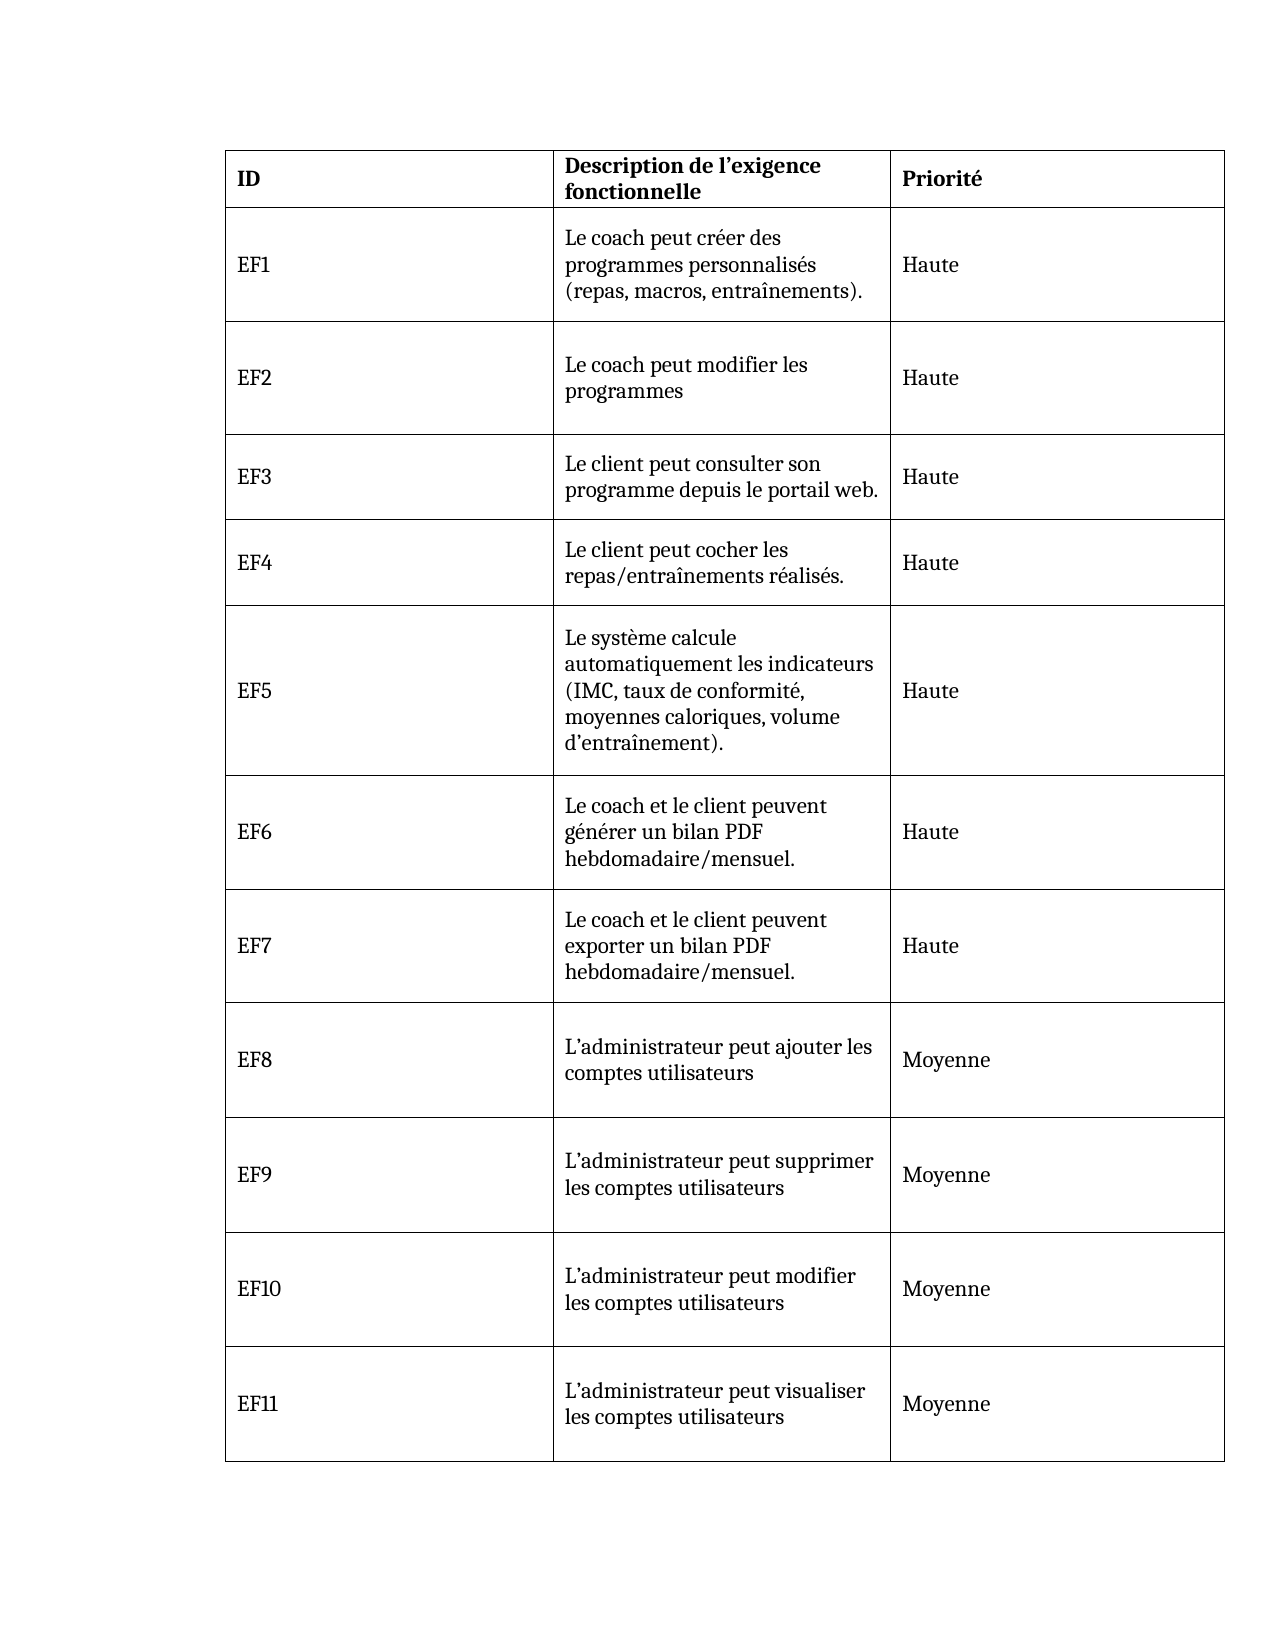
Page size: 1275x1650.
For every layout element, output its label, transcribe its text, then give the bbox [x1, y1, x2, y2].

table_cell Le coach et le client peuvent générer un bilan PDF hebdomadaire/mensuel. [554, 776, 890, 889]
table_cell L’administrateur peut visualiser les comptes utilisateurs [554, 1347, 890, 1461]
table_cell EF9 [226, 1118, 553, 1232]
table_cell Haute [891, 776, 1224, 889]
table_cell Haute [891, 890, 1224, 1002]
table_cell Le client peut consulter son programme depuis le portail web. [554, 435, 890, 519]
table_cell EF1 [226, 208, 553, 321]
table_cell Le coach et le client peuvent exporter un bilan PDF hebdomadaire/mensuel. [554, 890, 890, 1002]
table_cell L’administrateur peut ajouter les comptes utilisateurs [554, 1003, 890, 1117]
table_cell EF10 [226, 1233, 553, 1346]
table_cell Moyenne [891, 1233, 1224, 1346]
table_cell EF8 [226, 1003, 553, 1117]
table_cell EF11 [226, 1347, 553, 1461]
table_cell L’administrateur peut modifier les comptes utilisateurs [554, 1233, 890, 1346]
table_cell Le coach peut modifier les programmes [554, 322, 890, 434]
table_cell Haute [891, 208, 1224, 321]
table_cell EF2 [226, 322, 553, 434]
table_cell L’administrateur peut supprimer les comptes utilisateurs [554, 1118, 890, 1232]
table_cell EF5 [226, 606, 553, 775]
table_cell Le système calcule automatiquement les indicateurs (IMC, taux de conformité, moyennes caloriques, volume d’entraînement). [554, 606, 890, 775]
table_cell EF6 [226, 776, 553, 889]
table_cell Haute [891, 322, 1224, 434]
table_cell EF3 [226, 435, 553, 519]
table_cell Le client peut cocher les repas/entraînements réalisés. [554, 520, 890, 605]
table_cell Haute [891, 606, 1224, 775]
table_cell Moyenne [891, 1003, 1224, 1117]
table_cell Moyenne [891, 1118, 1224, 1232]
table_cell Moyenne [891, 1347, 1224, 1461]
table_cell EF4 [226, 520, 553, 605]
table_cell EF7 [226, 890, 553, 1002]
table_cell Haute [891, 435, 1224, 519]
table_header Description de l’exigence fonctionnelle [554, 151, 890, 207]
table_header Priorité [891, 151, 1224, 207]
table_cell Le coach peut créer des programmes personnalisés (repas, macros, entraînements). [554, 208, 890, 321]
table_cell Haute [891, 520, 1224, 605]
table_header ID [226, 151, 553, 207]
